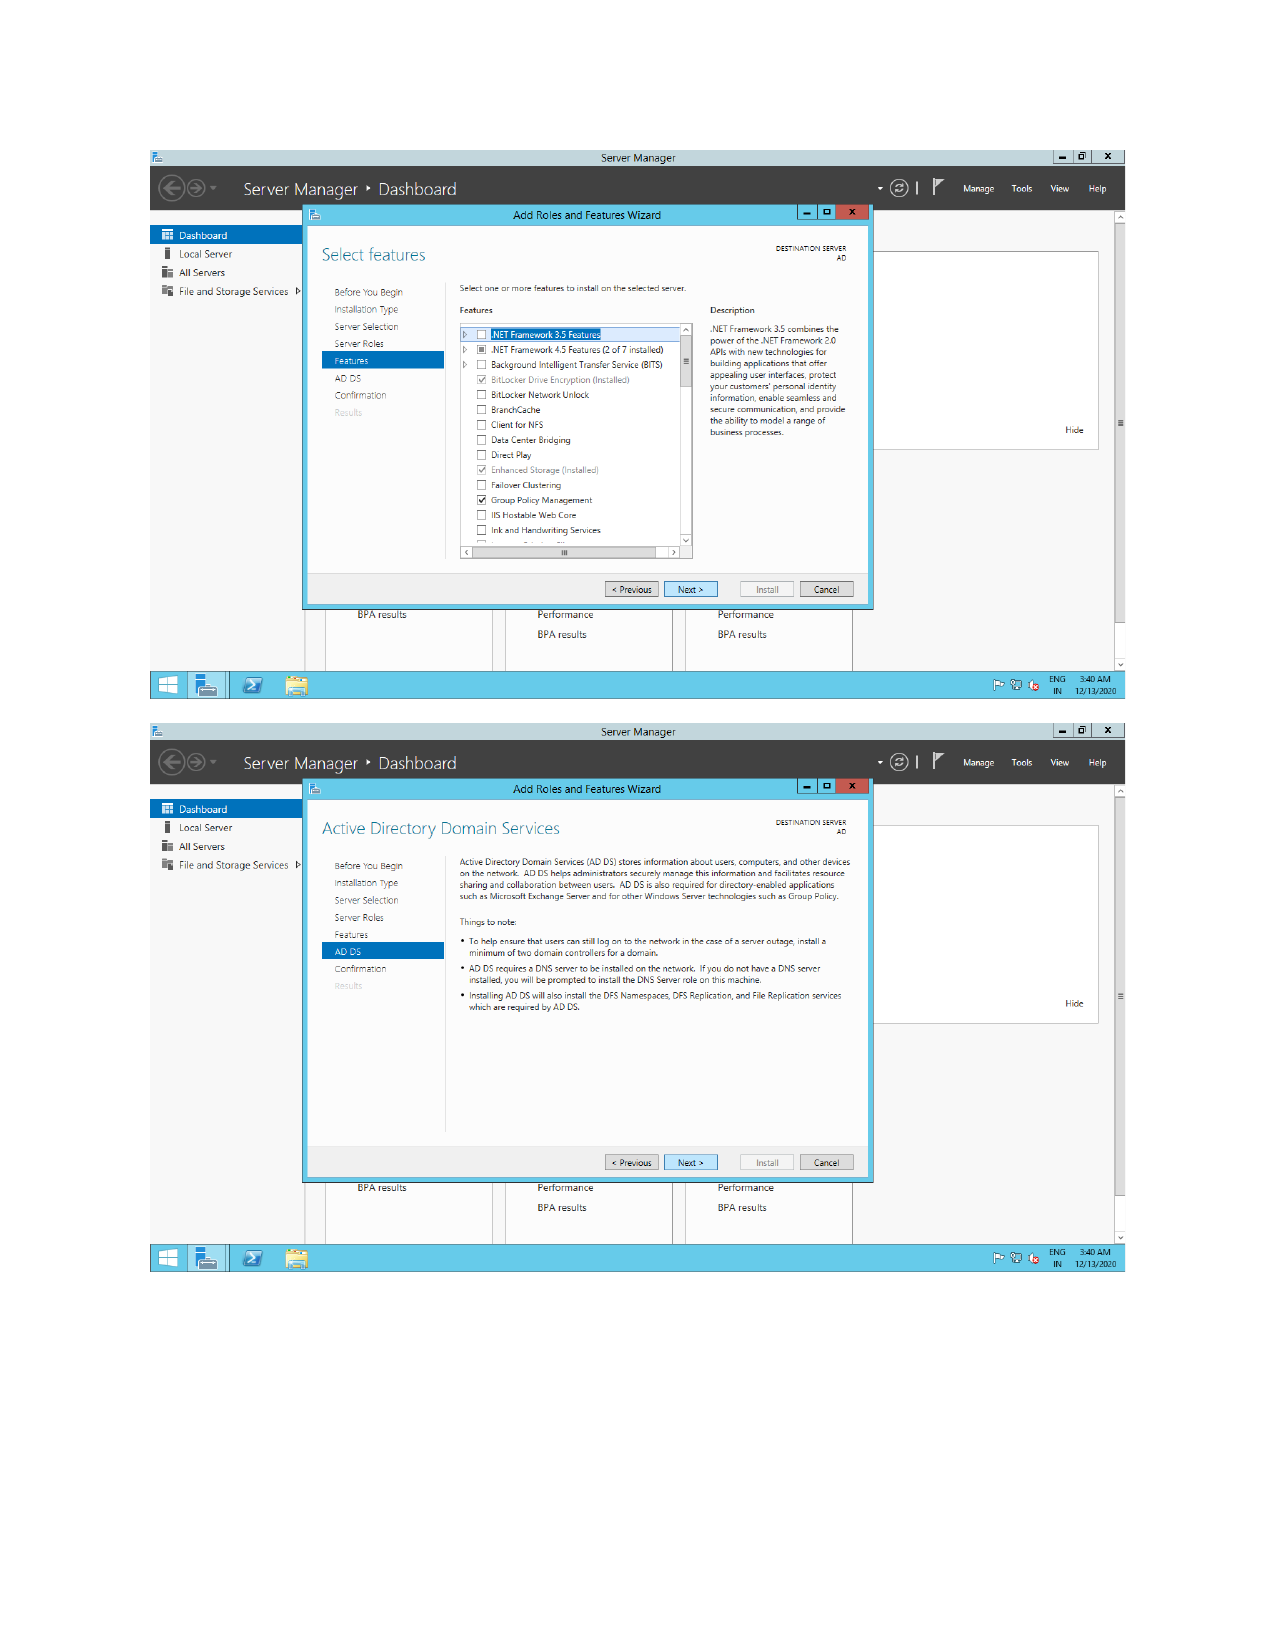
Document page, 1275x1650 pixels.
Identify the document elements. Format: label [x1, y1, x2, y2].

picture [150, 150, 1125, 699]
picture [150, 723, 1125, 1272]
